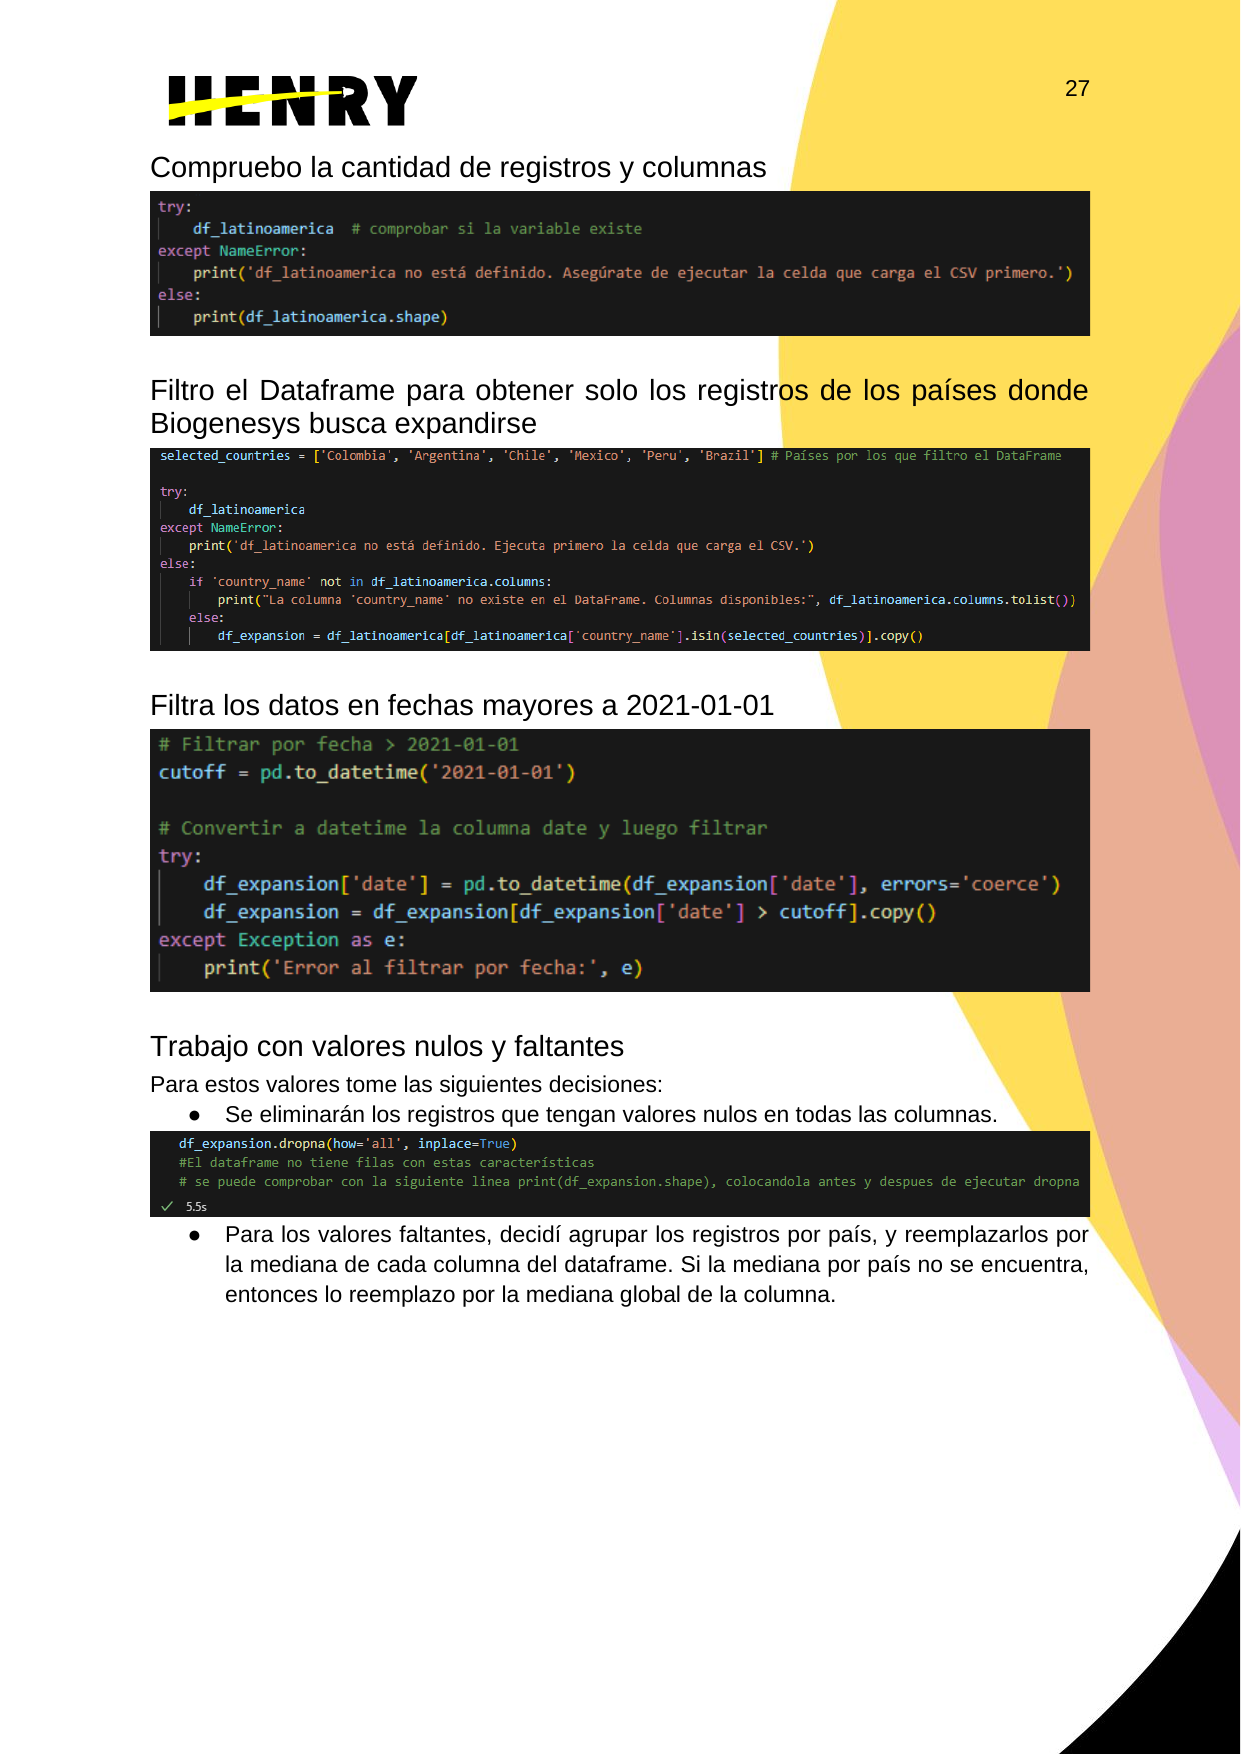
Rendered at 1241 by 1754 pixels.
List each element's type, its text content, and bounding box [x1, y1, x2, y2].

subtitle Compruebo la cantidad de registros y columnas [150, 150, 1090, 183]
subtitle Trabajo con valores nulos y faltantes [150, 1029, 1090, 1063]
subtitle Filtra los datos en fechas mayores a 2021-01-01 [150, 687, 1090, 721]
list Para los valores faltantes, decidí agrupar los registros por país, y reemplazarlos por la mediana de cada columna del dataframe. Si la mediana por país no se encuentra, entonces lo reemplazo por la mediana global de la columna. [187, 1221, 1090, 1307]
text Para estos valores tome las siguientes decisiones: [150, 1071, 1090, 1097]
subtitle Filtro el Dataframe para obtener solo los registros de los países donde Biogenesys busca expandirse [150, 373, 1090, 440]
list Se eliminarán los registros que tengan valores nulos en todas las columnas. [187, 1101, 1090, 1127]
picture [0, 0, 1241, 1754]
